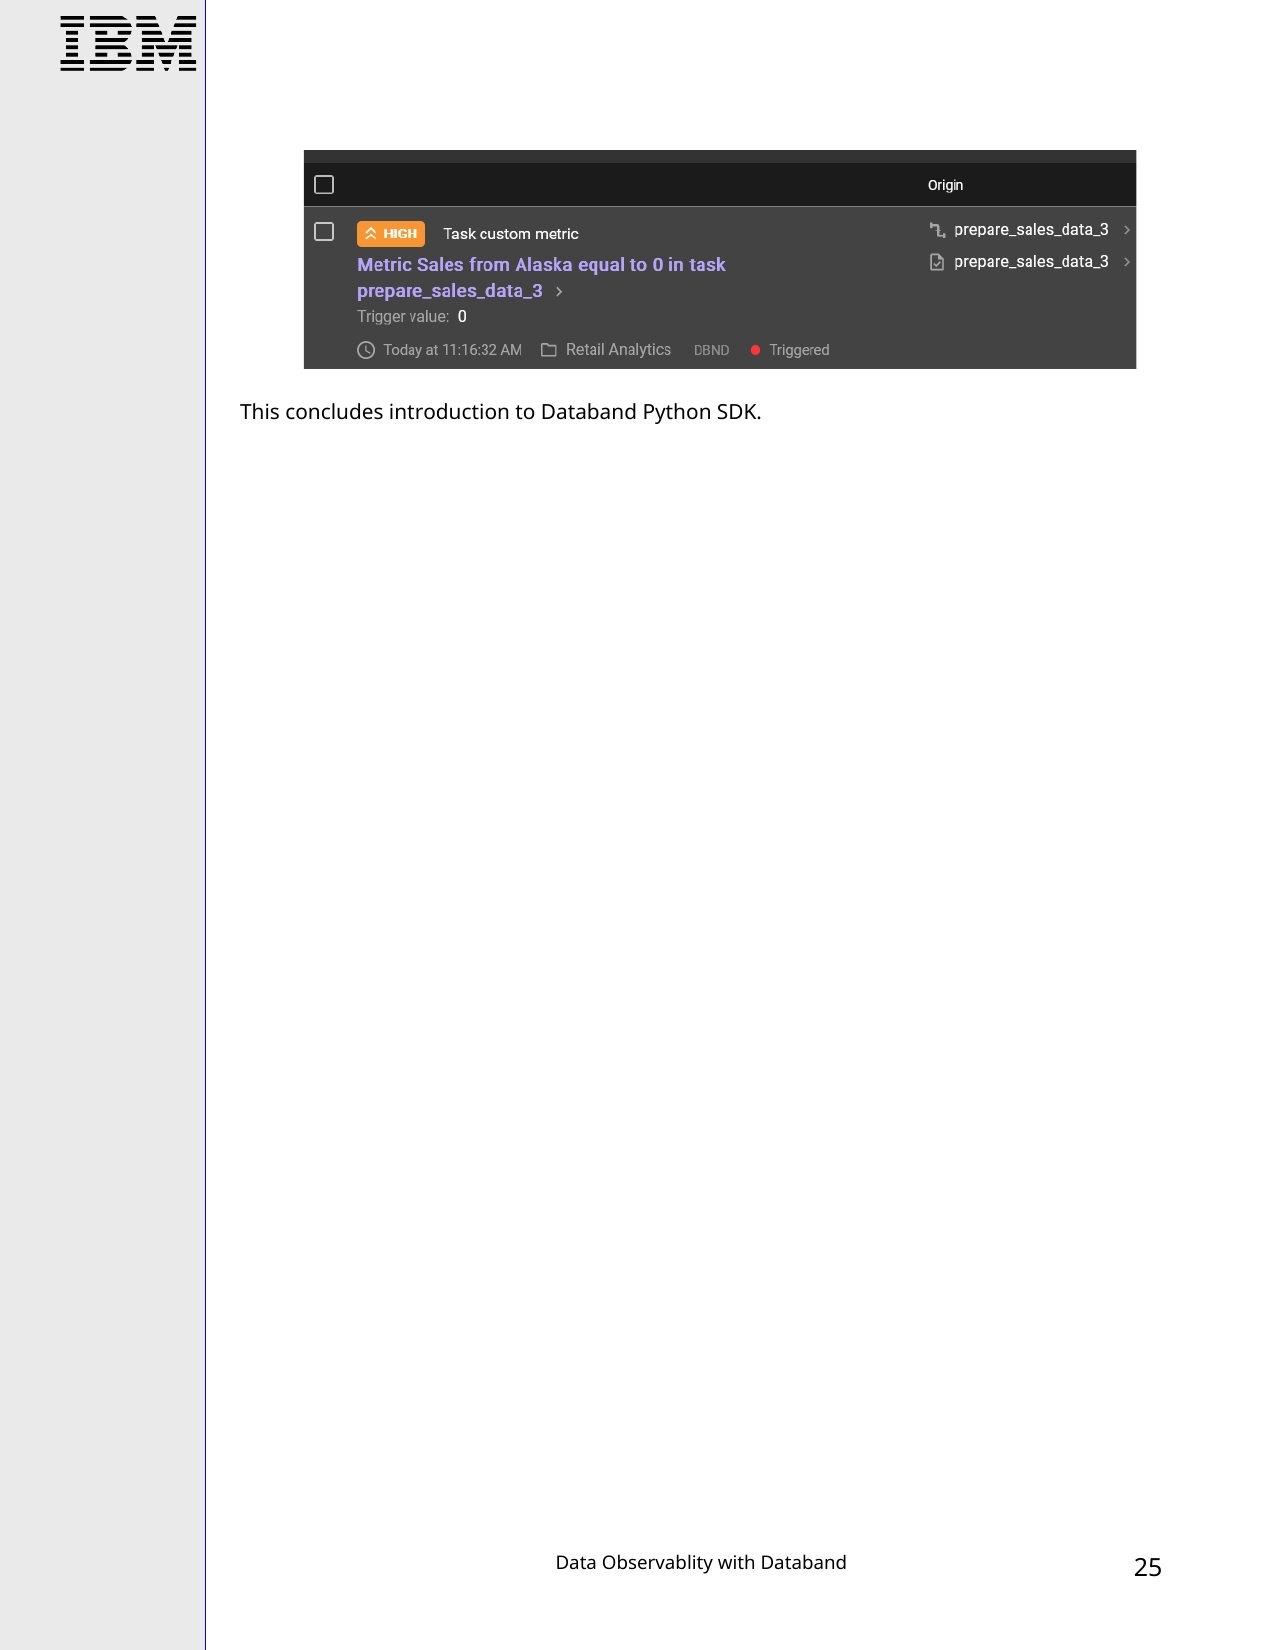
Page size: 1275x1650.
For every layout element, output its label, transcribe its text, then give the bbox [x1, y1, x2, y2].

picture [60, 16, 197, 71]
text This concludes introduction to Databand Python SDK. [240, 397, 1200, 425]
picture [303, 150, 1137, 369]
